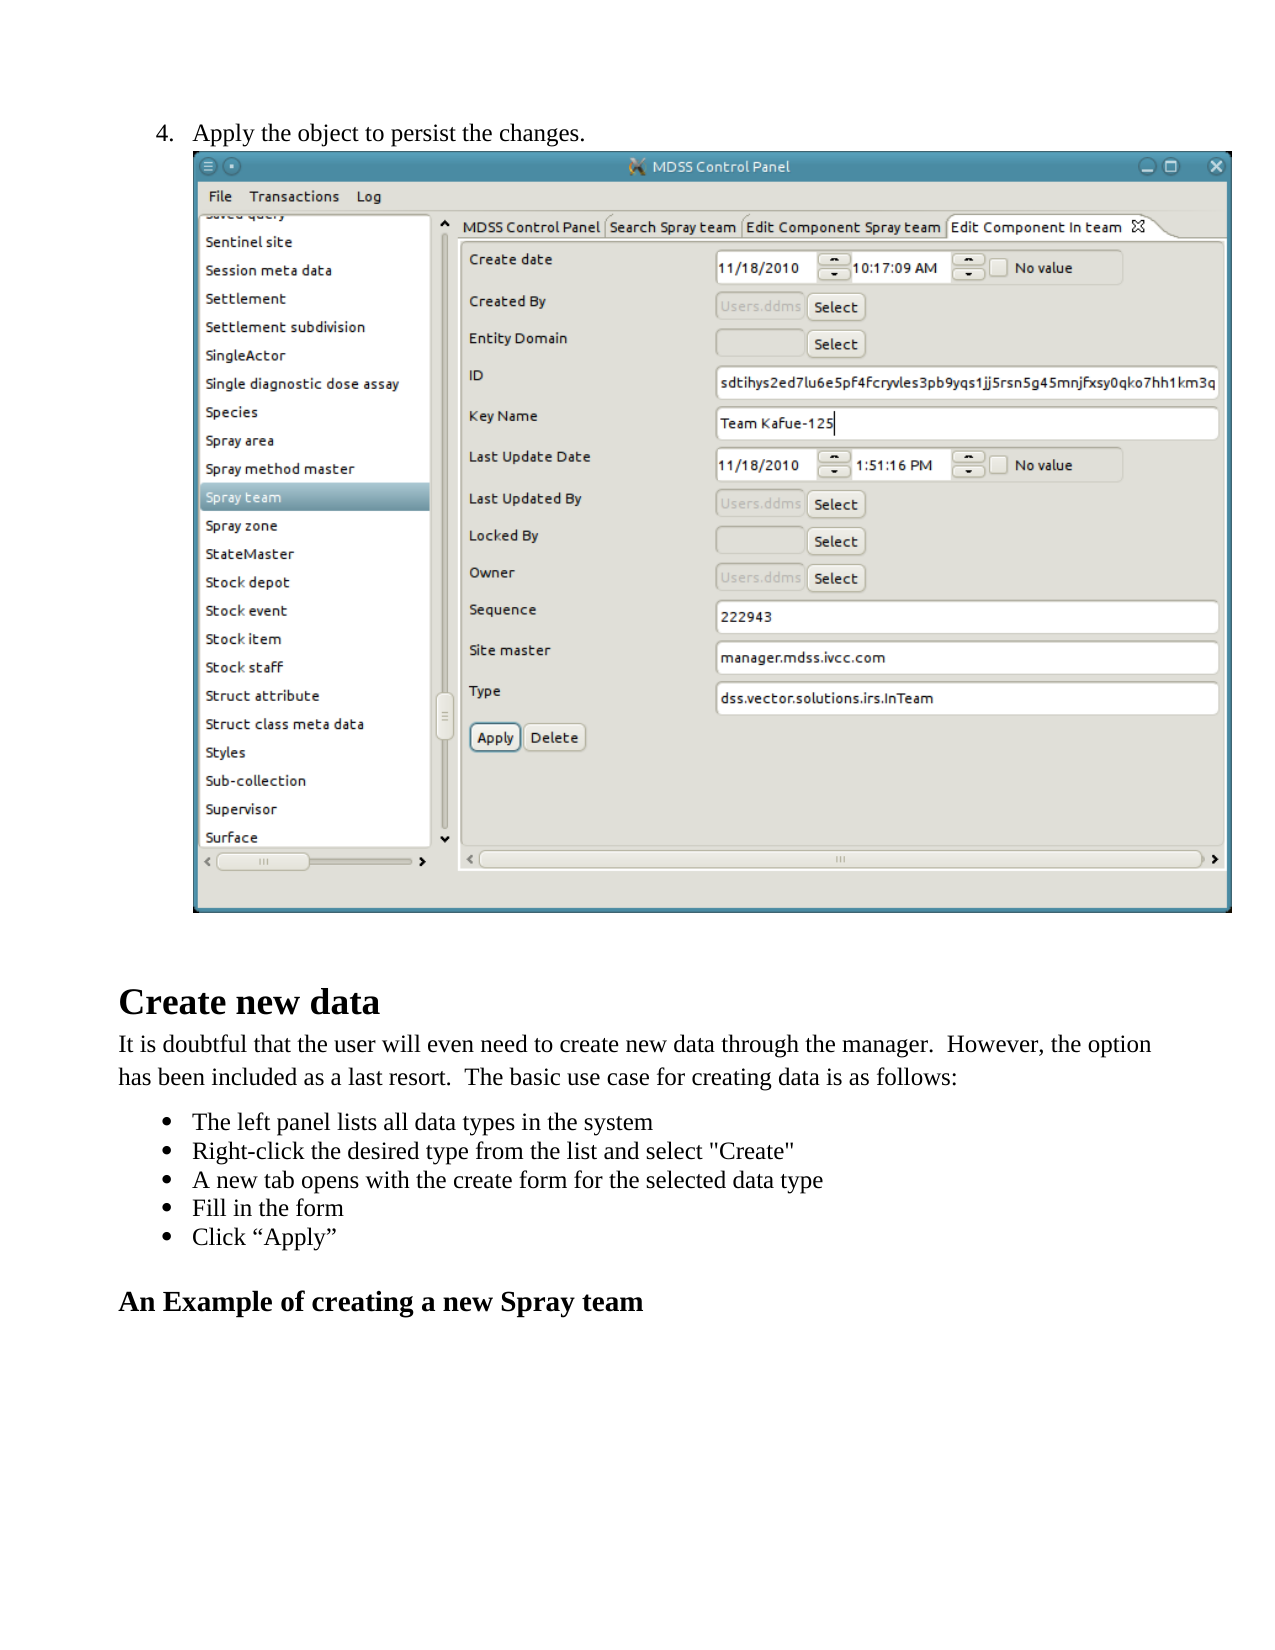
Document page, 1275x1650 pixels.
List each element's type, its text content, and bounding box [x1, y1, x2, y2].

list A new tab opens with the create form for the selected data type [162, 1165, 1157, 1193]
list The left panel lists all data types in the system [162, 1107, 1157, 1136]
list Fill in the form [162, 1193, 1157, 1222]
list Right-click the desired type from the list and select "Create" [162, 1136, 1157, 1165]
subtitle Create new data [118, 979, 1157, 1022]
picture [193, 151, 1232, 913]
text An Example of creating a new Spray team [118, 1284, 1157, 1317]
text It is doubtful that the user will even need to create new data through the manager. However, the option has been included as a last resort. The basic use case for creating data is as follows: [118, 1029, 1157, 1090]
list Click “Apply” [162, 1222, 1157, 1251]
